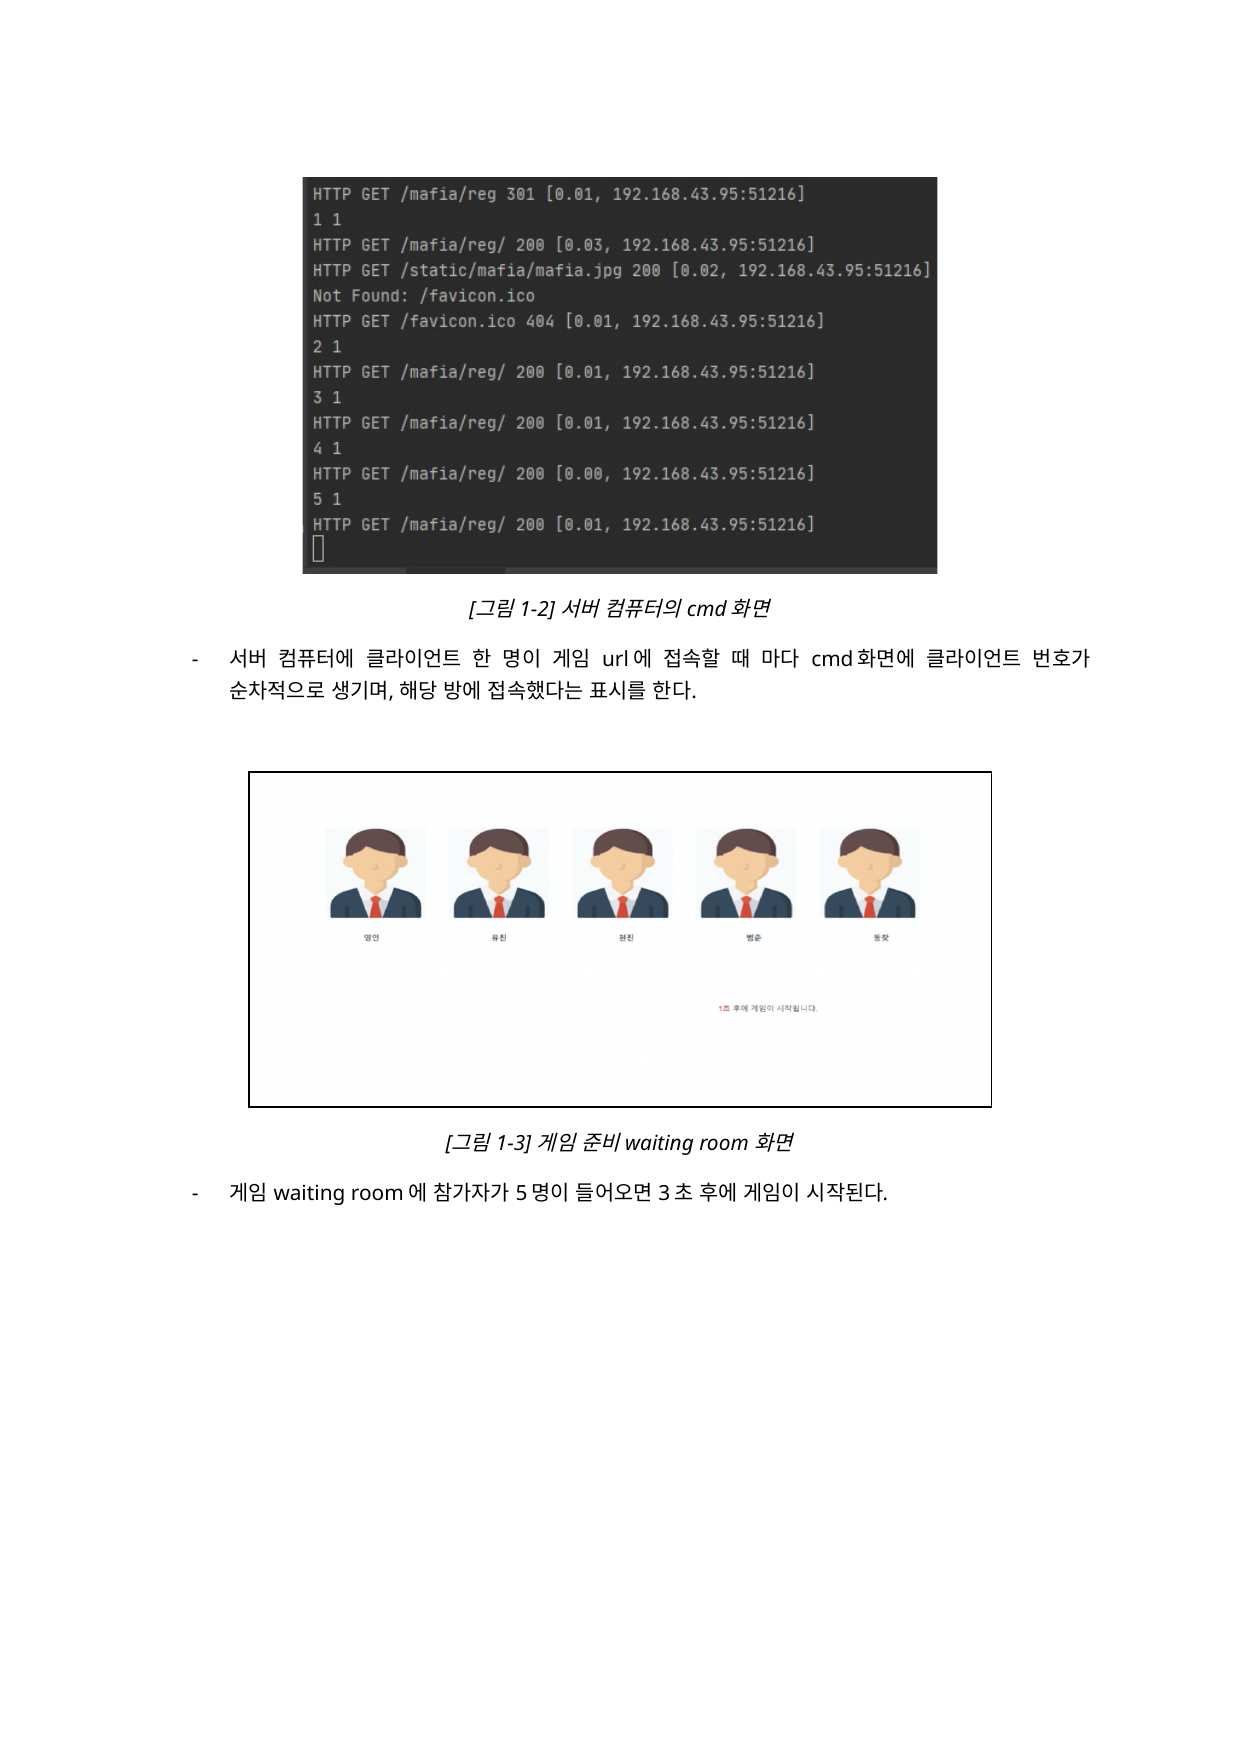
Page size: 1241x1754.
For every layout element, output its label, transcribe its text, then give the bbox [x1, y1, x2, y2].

list 서버 컴퓨터에 클라이언트 한 명이 게임 url에 접속할 때 마다 cmd화면에 클라이언트 번호가 순차적으로 생기며, 해당 방에 접속했다는 표시를 한다. [192, 642, 1090, 705]
picture [302, 177, 938, 574]
picture [250, 773, 991, 1106]
list 게임 waiting room에 참가자가 5명이 들어오면 3초 후에 게임이 시작된다. [192, 1176, 1090, 1206]
text [그림 1-2] 서버 컴퓨터의 cmd화면 [150, 592, 1090, 623]
text [그림 1-3] 게임 준비 waiting room 화면 [150, 1127, 1090, 1157]
